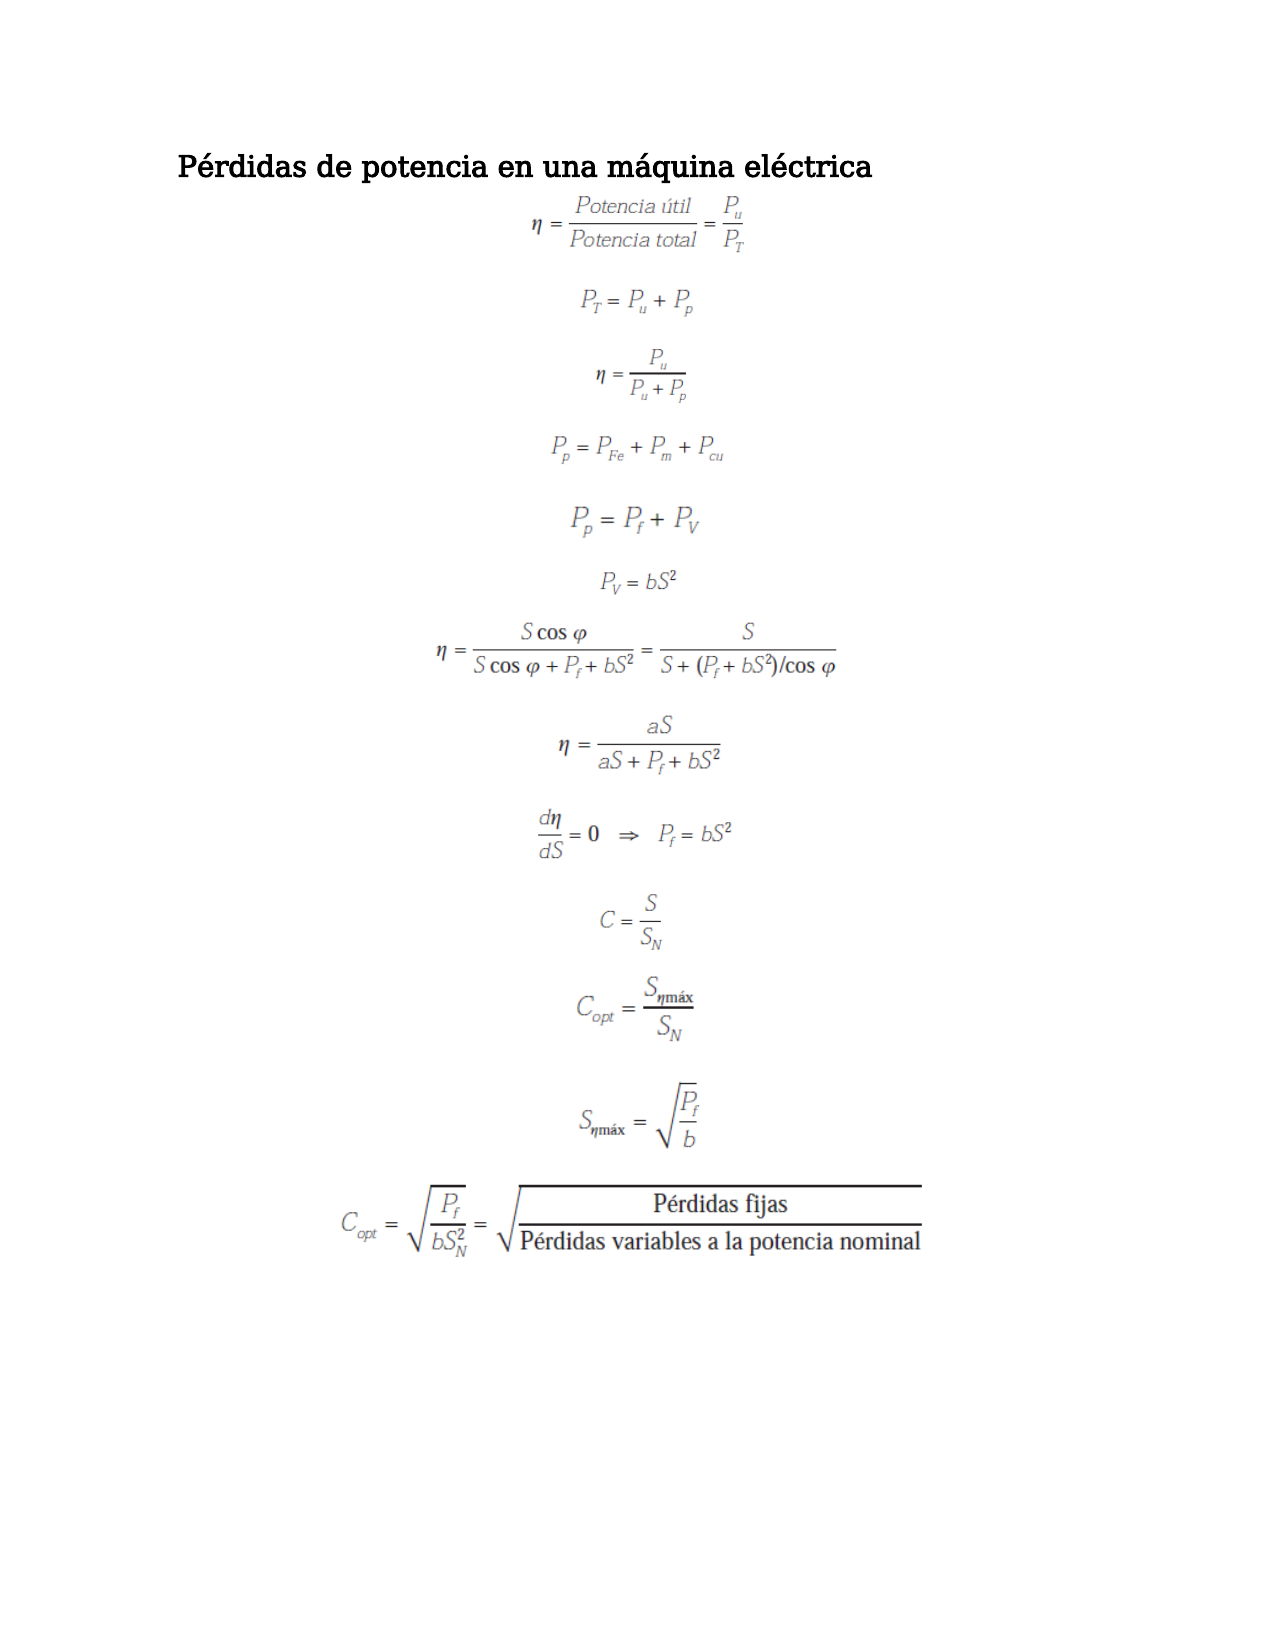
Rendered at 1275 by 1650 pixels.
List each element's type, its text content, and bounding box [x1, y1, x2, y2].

picture [544, 704, 731, 785]
picture [558, 488, 717, 542]
picture [545, 426, 730, 471]
picture [337, 1180, 938, 1262]
picture [592, 560, 683, 597]
subtitle Pérdidas de potencia en una máquina eléctrica [177, 148, 1098, 183]
picture [527, 803, 748, 874]
picture [567, 969, 708, 1049]
picture [561, 1067, 714, 1162]
picture [521, 185, 754, 259]
picture [572, 277, 703, 325]
picture [595, 892, 680, 951]
picture [420, 615, 855, 686]
picture [583, 343, 692, 408]
